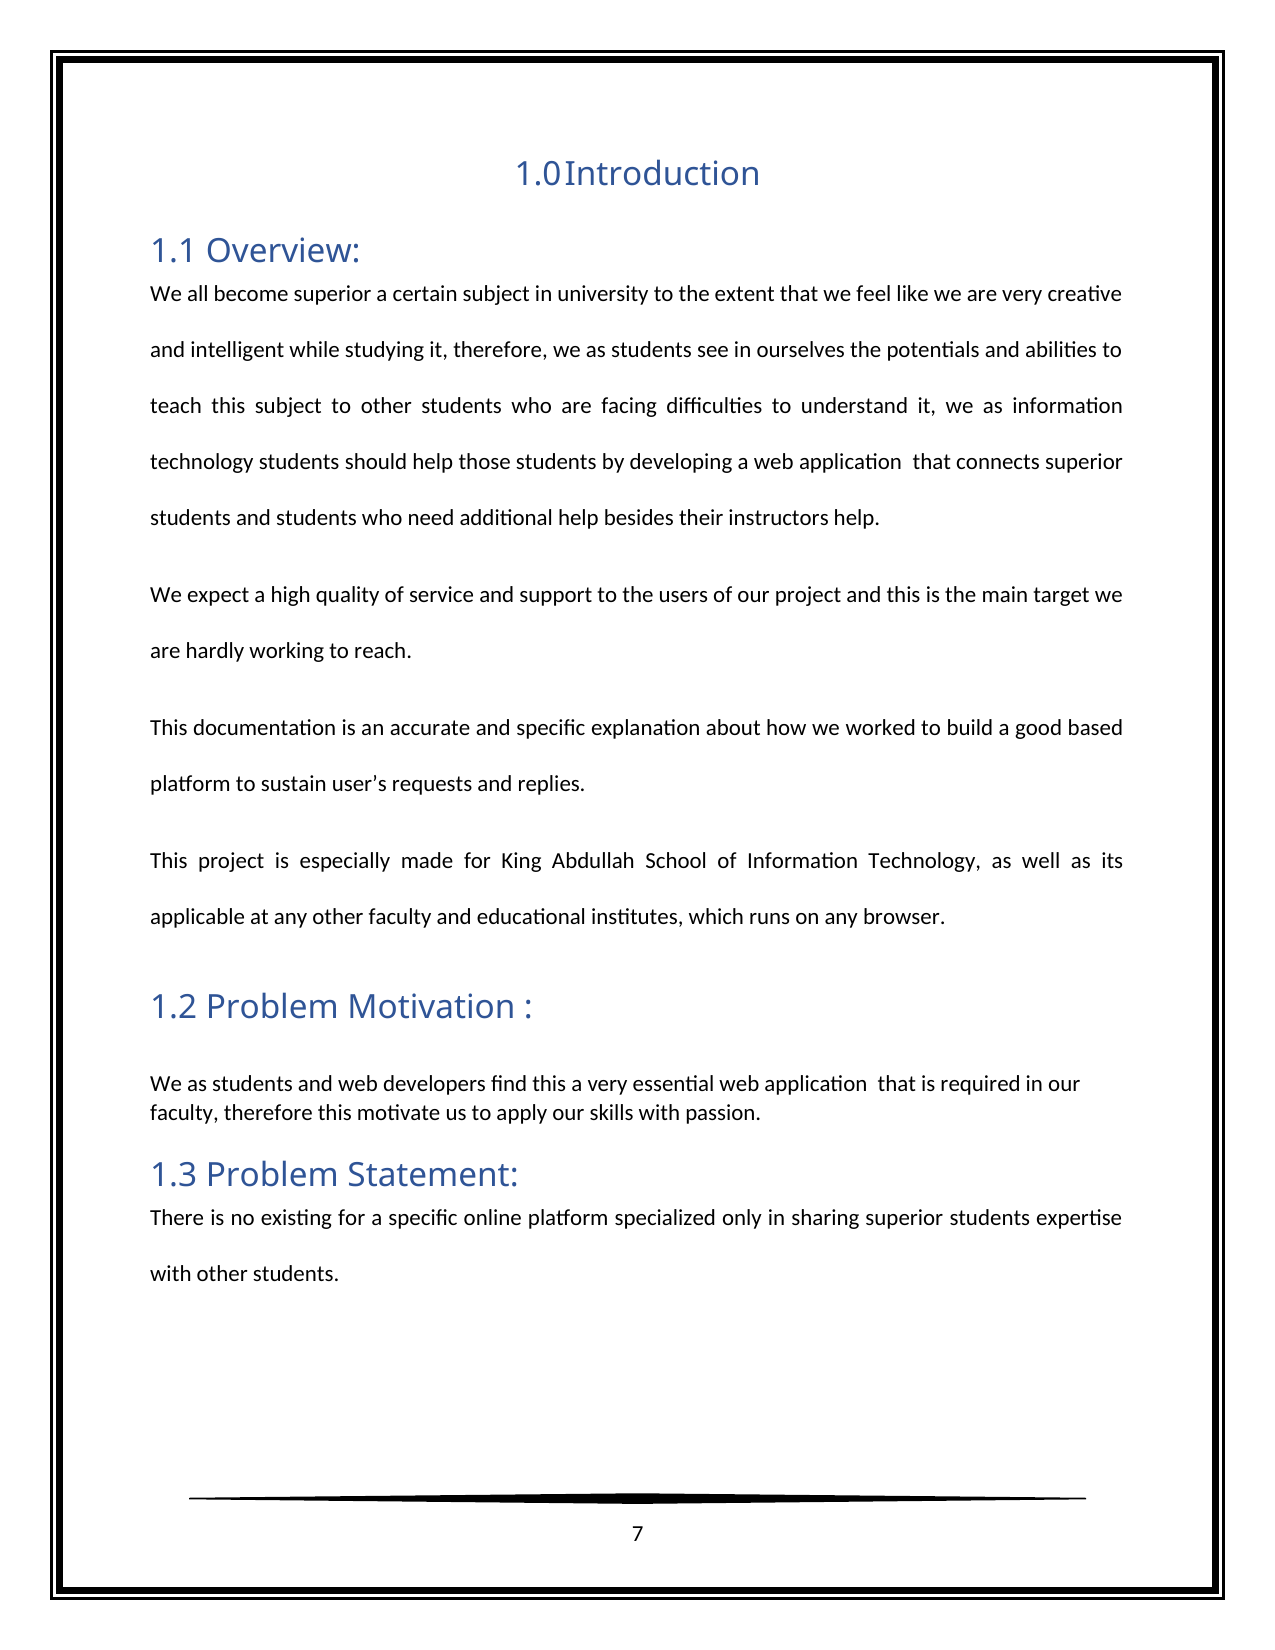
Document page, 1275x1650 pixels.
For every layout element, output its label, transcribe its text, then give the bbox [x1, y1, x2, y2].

text We as students and web developers find this a very essential web application that is required in our faculty, therefore this motivate us to apply our skills with passion. [150, 1036, 1125, 1126]
text There is no existing for a specific online platform specialized only in sharing superior students expertise with other students. [150, 1203, 1125, 1287]
text We expect a high quality of service and support to the users of our project and this is the main target we are hardly working to reach. [150, 580, 1125, 664]
subtitle Introduction [150, 150, 1125, 195]
subtitle 1.2 Problem Motivation : [150, 983, 1125, 1029]
text This project is especially made for King Abdullah School of Information Technology, as well as its applicable at any other faculty and educational institutes, which runs on any browser. [150, 846, 1125, 930]
text This documentation is an accurate and specific explanation about how we worked to build a good based platform to sustain user’s requests and replies. [150, 713, 1125, 797]
subtitle 1.1 Overview: [150, 227, 1125, 273]
text We all become superior a certain subject in university to the extent that we feel like we are very creative and intelligent while studying it, therefore, we as students see in ourselves the potentials and abilities to teach this subject to other students who are facing difficulties to understand it, we as information technology students should help those students by developing a web application that connects superior students and students who need additional help besides their instructors help. [150, 279, 1125, 532]
subtitle 1.3 Problem Statement: [150, 1151, 1125, 1196]
